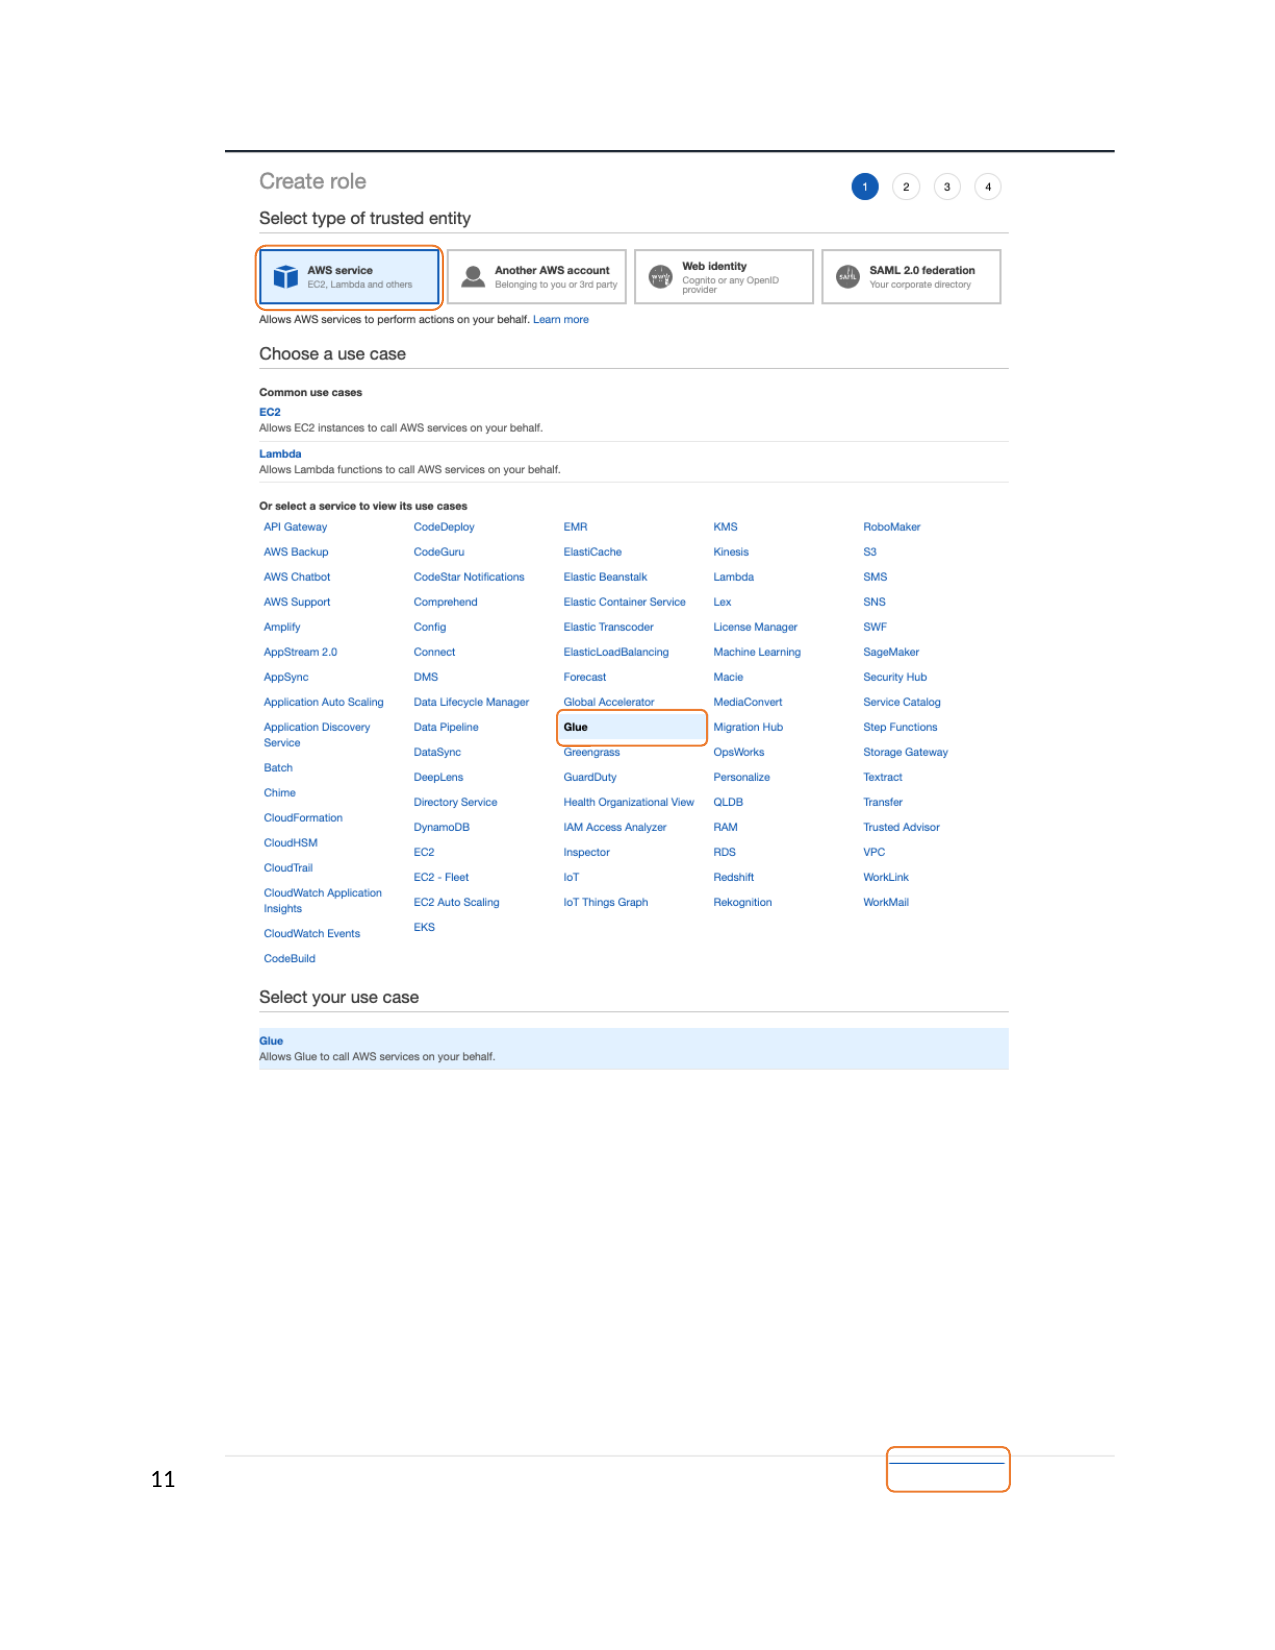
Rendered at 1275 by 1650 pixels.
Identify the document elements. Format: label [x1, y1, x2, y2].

picture [889, 1449, 1008, 1464]
picture [225, 150, 1115, 1464]
